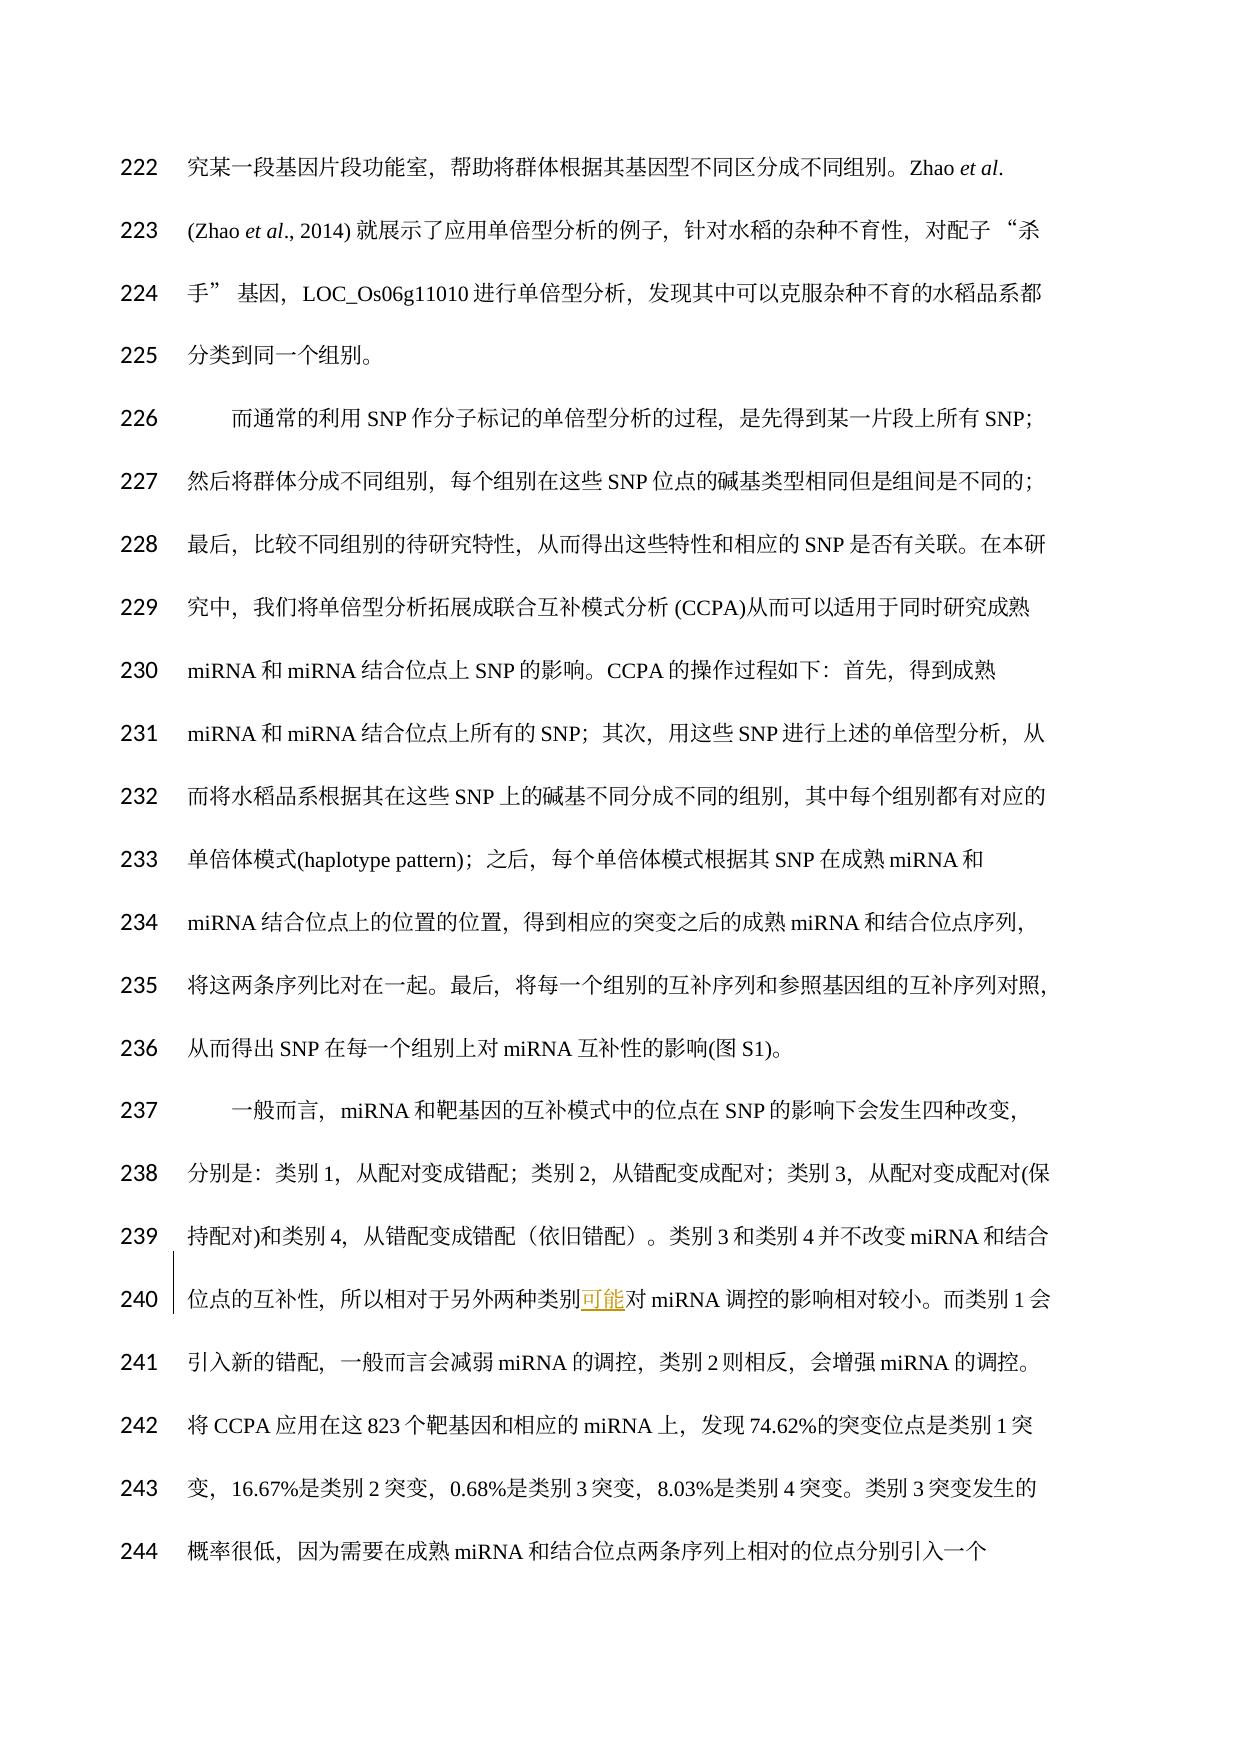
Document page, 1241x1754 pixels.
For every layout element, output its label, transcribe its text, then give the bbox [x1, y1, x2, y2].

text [187, 1094, 1053, 1566]
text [187, 150, 1053, 370]
text 而通常的利用SNP作分子标记的单倍型分析的过程，是先得到某一片段上所有SNP；然后将群体分成不同组别，每个组别在这些SNP位点的碱基类型相同但是组间是不同的；最后，比较不同组别的待研究特性，从而得出这些特性和相应的SNP是否有关联。在本研究中，我们将单倍型分析拓展成联合互补模式分析 (CCPA)从而可以适用于同时研究成熟miRNA和miRNA结合位点上SNP的影响。CCPA的操作过程如下：首先，得到成熟miRNA和miRNA结合位点上所有的SNP；其次，用这些SNP进行上述的单倍型分析，从而将水稻品系根据其在这些SNP上的碱基不同分成不同的组别，其中每个组别都有对应的单倍体模式(haplotype pattern)；之后，每个单倍体模式根据其SNP在成熟miRNA和miRNA结合位点上的位置的位置，得到相应的突变之后的成熟miRNA和结合位点序列，将这两条序列比对在一起。最后，将每一个组别的互补序列和参照基因组的互补序列对照，从而得出SNP在每一个组别上对miRNA互补性的影响(图S1)。 [187, 402, 1053, 1062]
